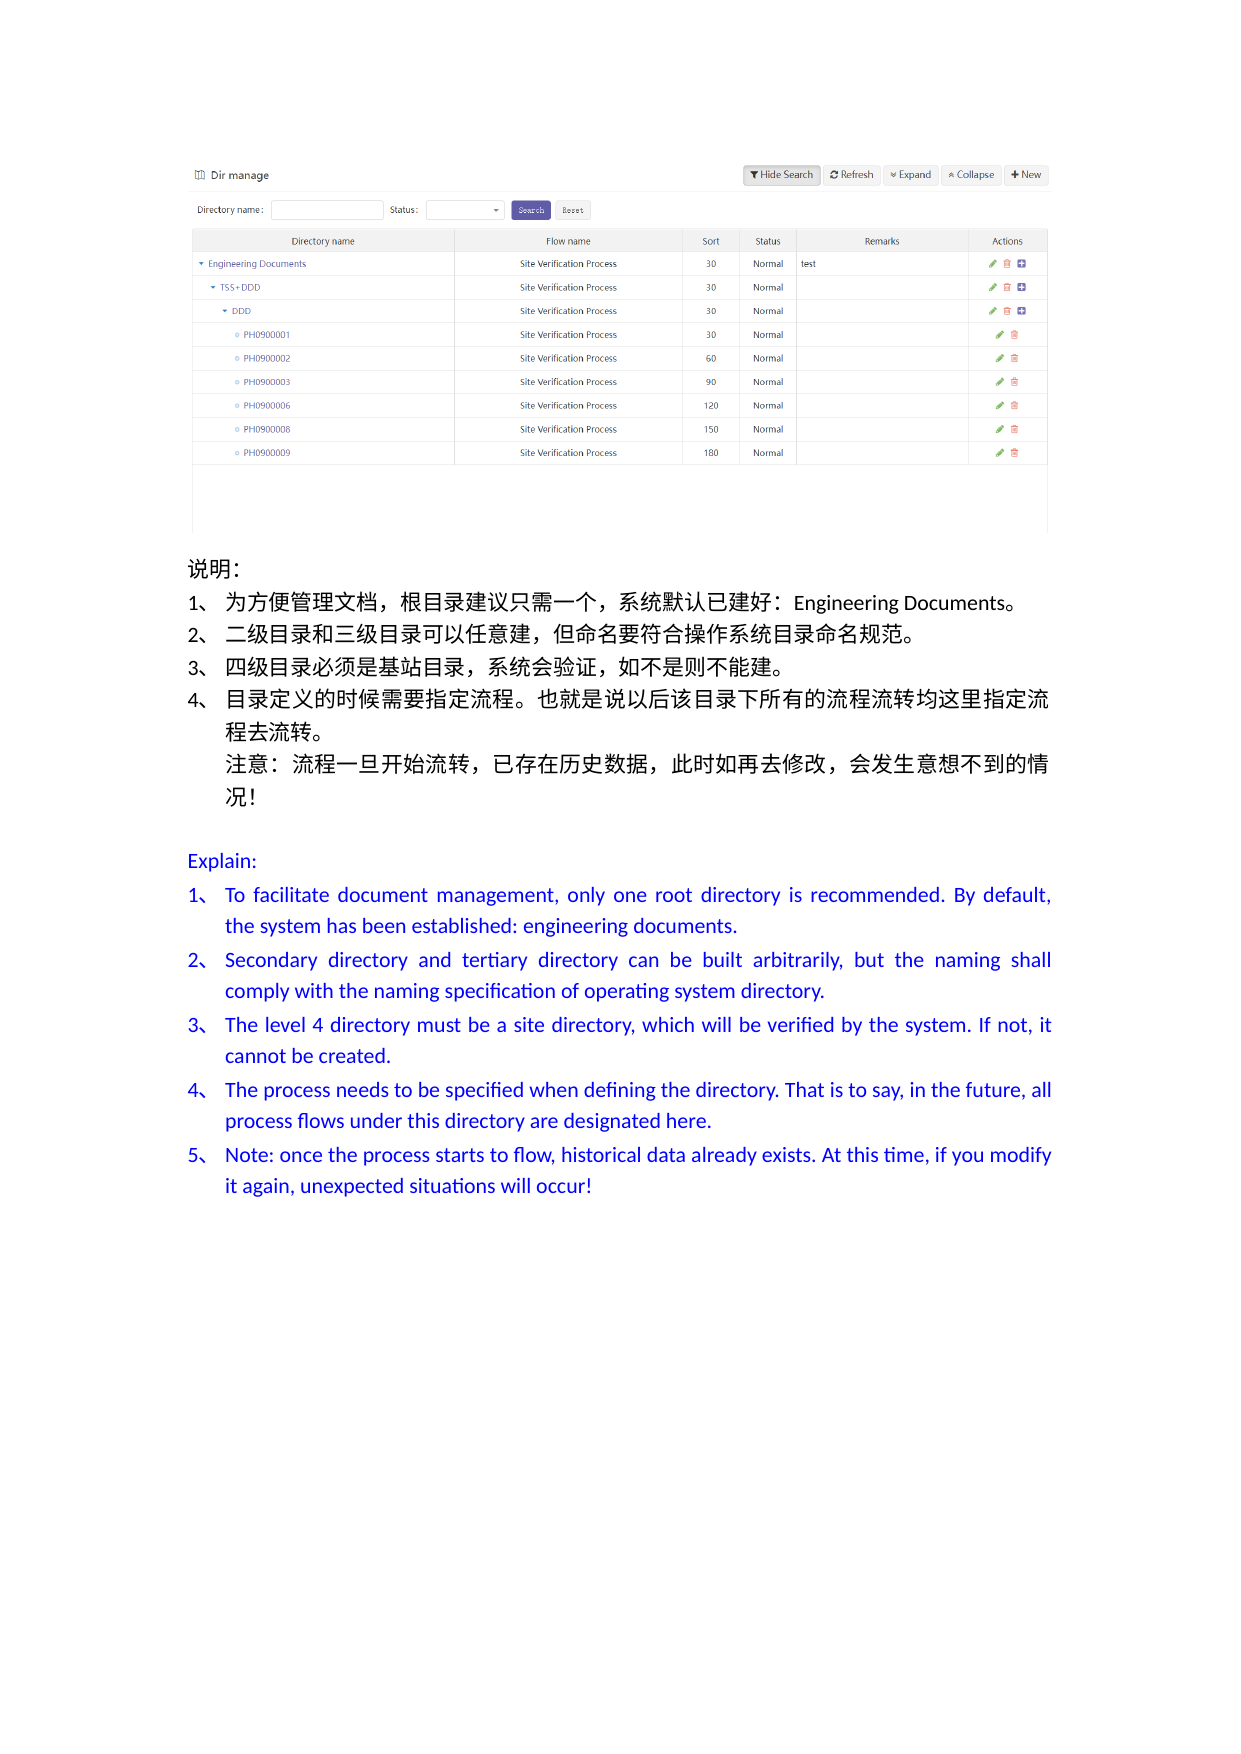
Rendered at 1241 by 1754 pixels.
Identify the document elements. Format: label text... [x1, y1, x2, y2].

list 二级目录和三级目录可以任意建，但命名要符合操作系统目录命名规范。 [187, 617, 1053, 649]
list Note: once the process starts to flow, historical data already exists. At this time, if you modify it again, unexpected situations will occur! [187, 1137, 1053, 1202]
text Explain: [187, 844, 1053, 877]
list 四级目录必须是基站目录，系统会验证，如不是则不能建。 [187, 649, 1053, 682]
picture [187, 162, 1053, 533]
list Secondary directory and tertiary directory can be built arbitrarily, but the naming shall comply with the naming specification of operating system directory. [187, 942, 1053, 1007]
list 目录定义的时候需要指定流程。也就是说以后该目录下所有的流程流转均这里指定流程去流转。 [187, 682, 1053, 747]
list 为方便管理文档，根目录建议只需一个，系统默认已建好：Engineering Documents。 [187, 584, 1053, 617]
list To facilitate document management, only one root directory is recommended. By default, the system has been established: engineering documents. [187, 877, 1053, 942]
list The process needs to be specified when defining the directory. That is to say, in the future, all process flows under this directory are designated here. [187, 1072, 1053, 1137]
list The level 4 directory must be a site directory, which will be verified by the system. If not, it cannot be created. [187, 1007, 1053, 1072]
text 说明： [187, 552, 1053, 584]
list 注意：流程一旦开始流转，已存在历史数据，此时如再去修改，会发生意想不到的情况！ [225, 747, 1053, 812]
